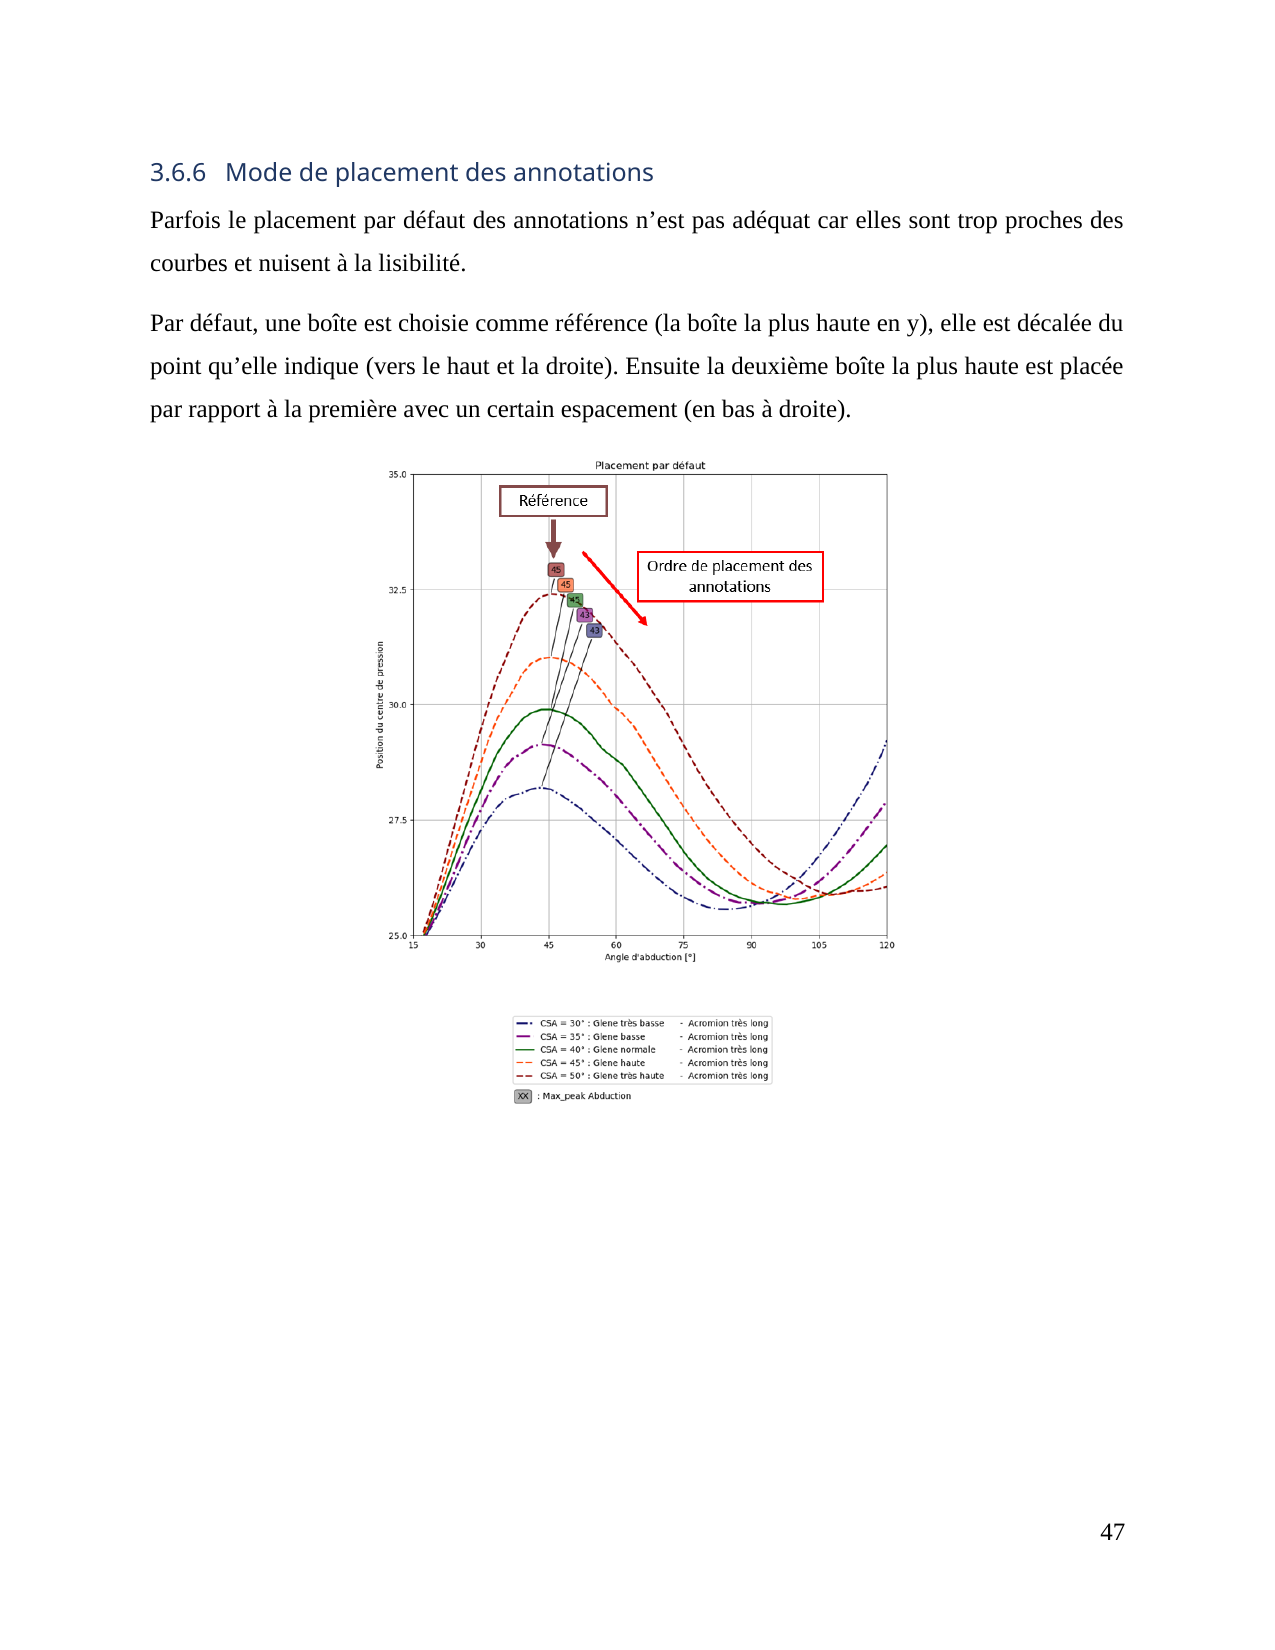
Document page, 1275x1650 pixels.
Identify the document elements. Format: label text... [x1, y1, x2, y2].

text Par défaut, une boîte est choisie comme référence (la boîte la plus haute en y), elle est décalée du point qu’elle indique (vers le haut et la droite). Ensuite la deuxième boîte la plus haute est placée par rapport à la première avec un certain espacement (en bas à droite). [150, 308, 1125, 423]
text Parfois le placement par défaut des annotations n’est pas adéquat car elles sont trop proches des courbes et nuisent à la lisibilité. [150, 205, 1125, 277]
subtitle Mode de placement des annotations [150, 154, 1125, 188]
picture [374, 457, 901, 1104]
